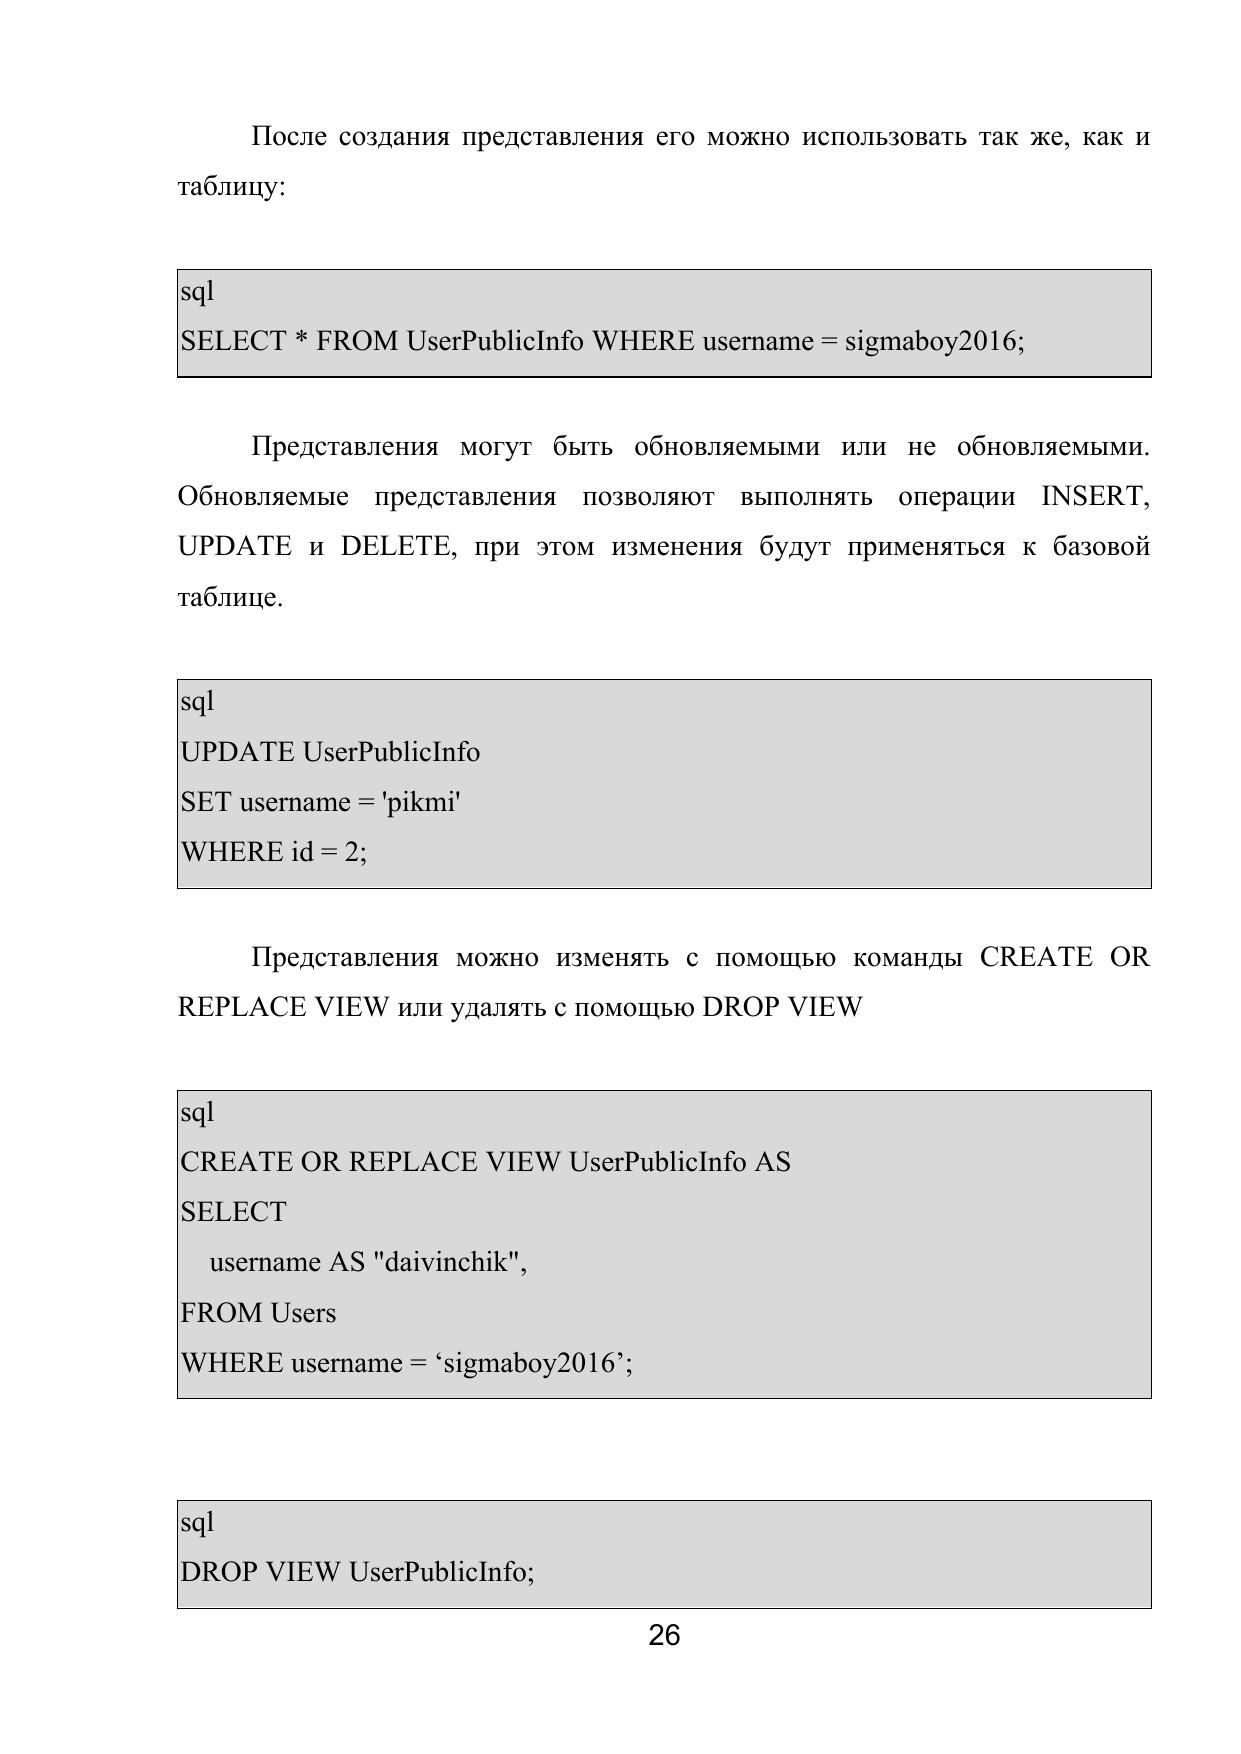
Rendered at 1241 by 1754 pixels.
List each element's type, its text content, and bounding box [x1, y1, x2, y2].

table_header sql UPDATE UserPublicInfo SET username = 'pikmi' WHERE id = 2; [178, 680, 1151, 887]
text Представления могут быть обновляемыми или не обновляемыми. Обновляемые представления позволяют выполнять операции INSERT, UPDATE и DELETE, при этом изменения будут применяться к базовой таблице. [177, 428, 1152, 612]
table_header sql SELECT * FROM UserPublicInfo WHERE username = sigmaboy2016; [178, 270, 1151, 376]
table_header sql DROP VIEW UserPublicInfo; [178, 1501, 1151, 1607]
text После создания представления его можно использовать так же, как и таблицу: [177, 118, 1152, 202]
table_header sql CREATE OR REPLACE VIEW UserPublicInfo AS SELECT username AS "daivinchik", FROM Users WHERE username = ‘sigmaboy2016’; [178, 1091, 1151, 1398]
text Представления можно изменять с помощью команды CREATE OR REPLACE VIEW или удалять с помощью DROP VIEW [177, 939, 1152, 1023]
